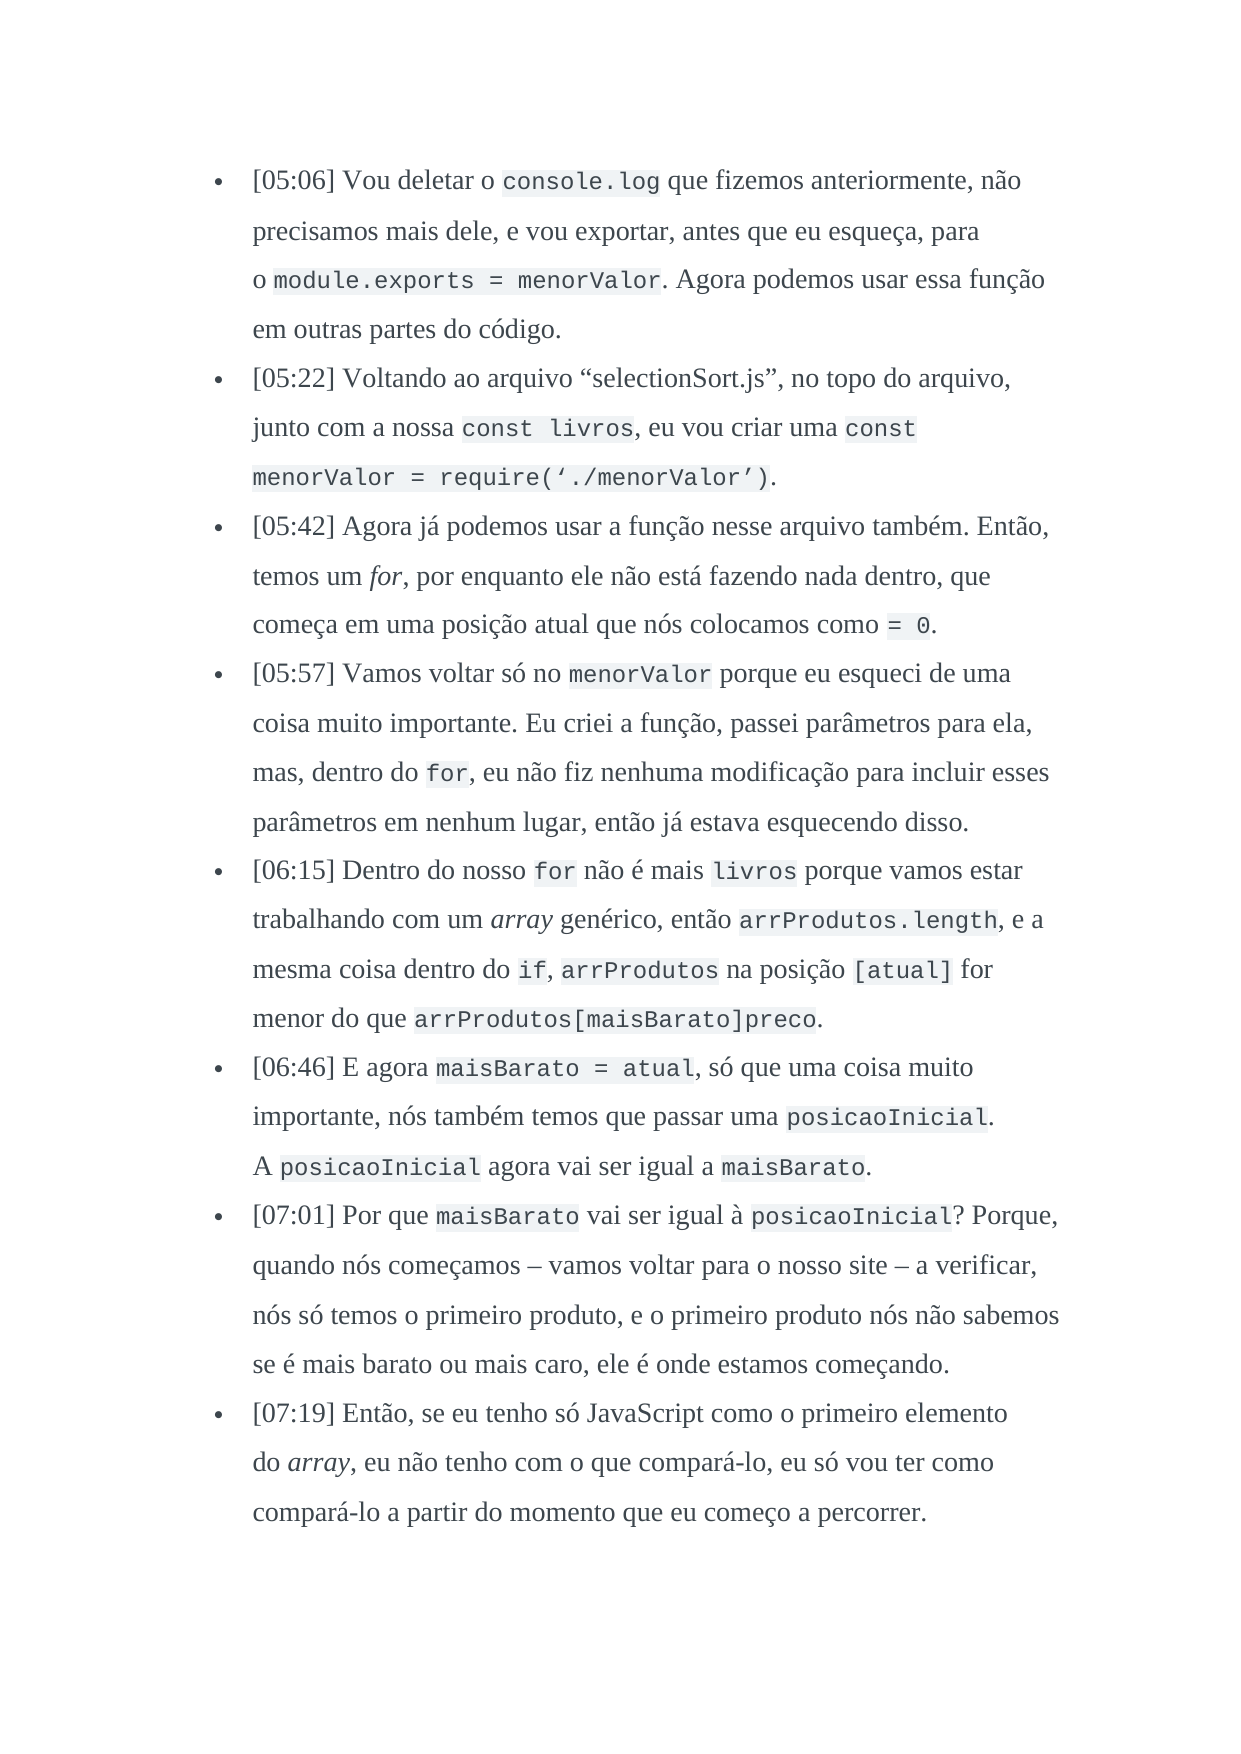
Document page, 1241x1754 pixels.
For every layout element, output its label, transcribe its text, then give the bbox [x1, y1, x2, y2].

list [06:15] Dentro do nosso for não é mais livros porque vamos estar trabalhando com um array genérico, então arrProdutos.length, e a mesma coisa dentro do if, arrProdutos na posição [atual] for menor do que arrProdutos[maisBarato]preco. [215, 837, 1063, 1034]
list [05:57] Vamos voltar só no menorValor porque eu esqueci de uma coisa muito importante. Eu criei a função, passei parâmetros para ela, mas, dentro do for, eu não fiz nenhuma modificação para incluir esses parâmetros em nenhum lugar, então já estava esquecendo disso. [215, 640, 1063, 837]
list [07:01] Por que maisBarato vai ser igual à posicaoInicial? Porque, quando nós começamos – vamos voltar para o nosso site – a verificar, nós só temos o primeiro produto, e o primeiro produto nós não sabemos se é mais barato ou mais caro, ele é onde estamos começando. [215, 1182, 1063, 1379]
list [05:42] Agora já podemos usar a função nesse arquivo também. Então, temos um for, por enquanto ele não está fazendo nada dentro, que começa em uma posição atual que nós colocamos como = 0. [215, 492, 1063, 640]
list [05:06] Vou deletar o console.log que fizemos anteriormente, não precisamos mais dele, e vou exportar, antes que eu esqueça, para o module.exports = menorValor. Agora podemos usar essa função em outras partes do código. [215, 148, 1063, 345]
list [07:19] Então, se eu tenho só JavaScript como o primeiro elemento do array, eu não tenho com o que compará-lo, eu só vou ter como compará-lo a partir do momento que eu começo a percorrer. [215, 1379, 1063, 1527]
list [06:46] E agora maisBarato = atual, só que uma coisa muito importante, nós também temos que passar uma posicaoInicial. A posicaoInicial agora vai ser igual a maisBarato. [215, 1034, 1063, 1182]
list [05:22] Voltando ao arquivo “selectionSort.js”, no topo do arquivo, junto com a nossa const livros, eu vou criar uma const menorValor = require(‘./menorValor’). [215, 345, 1063, 492]
